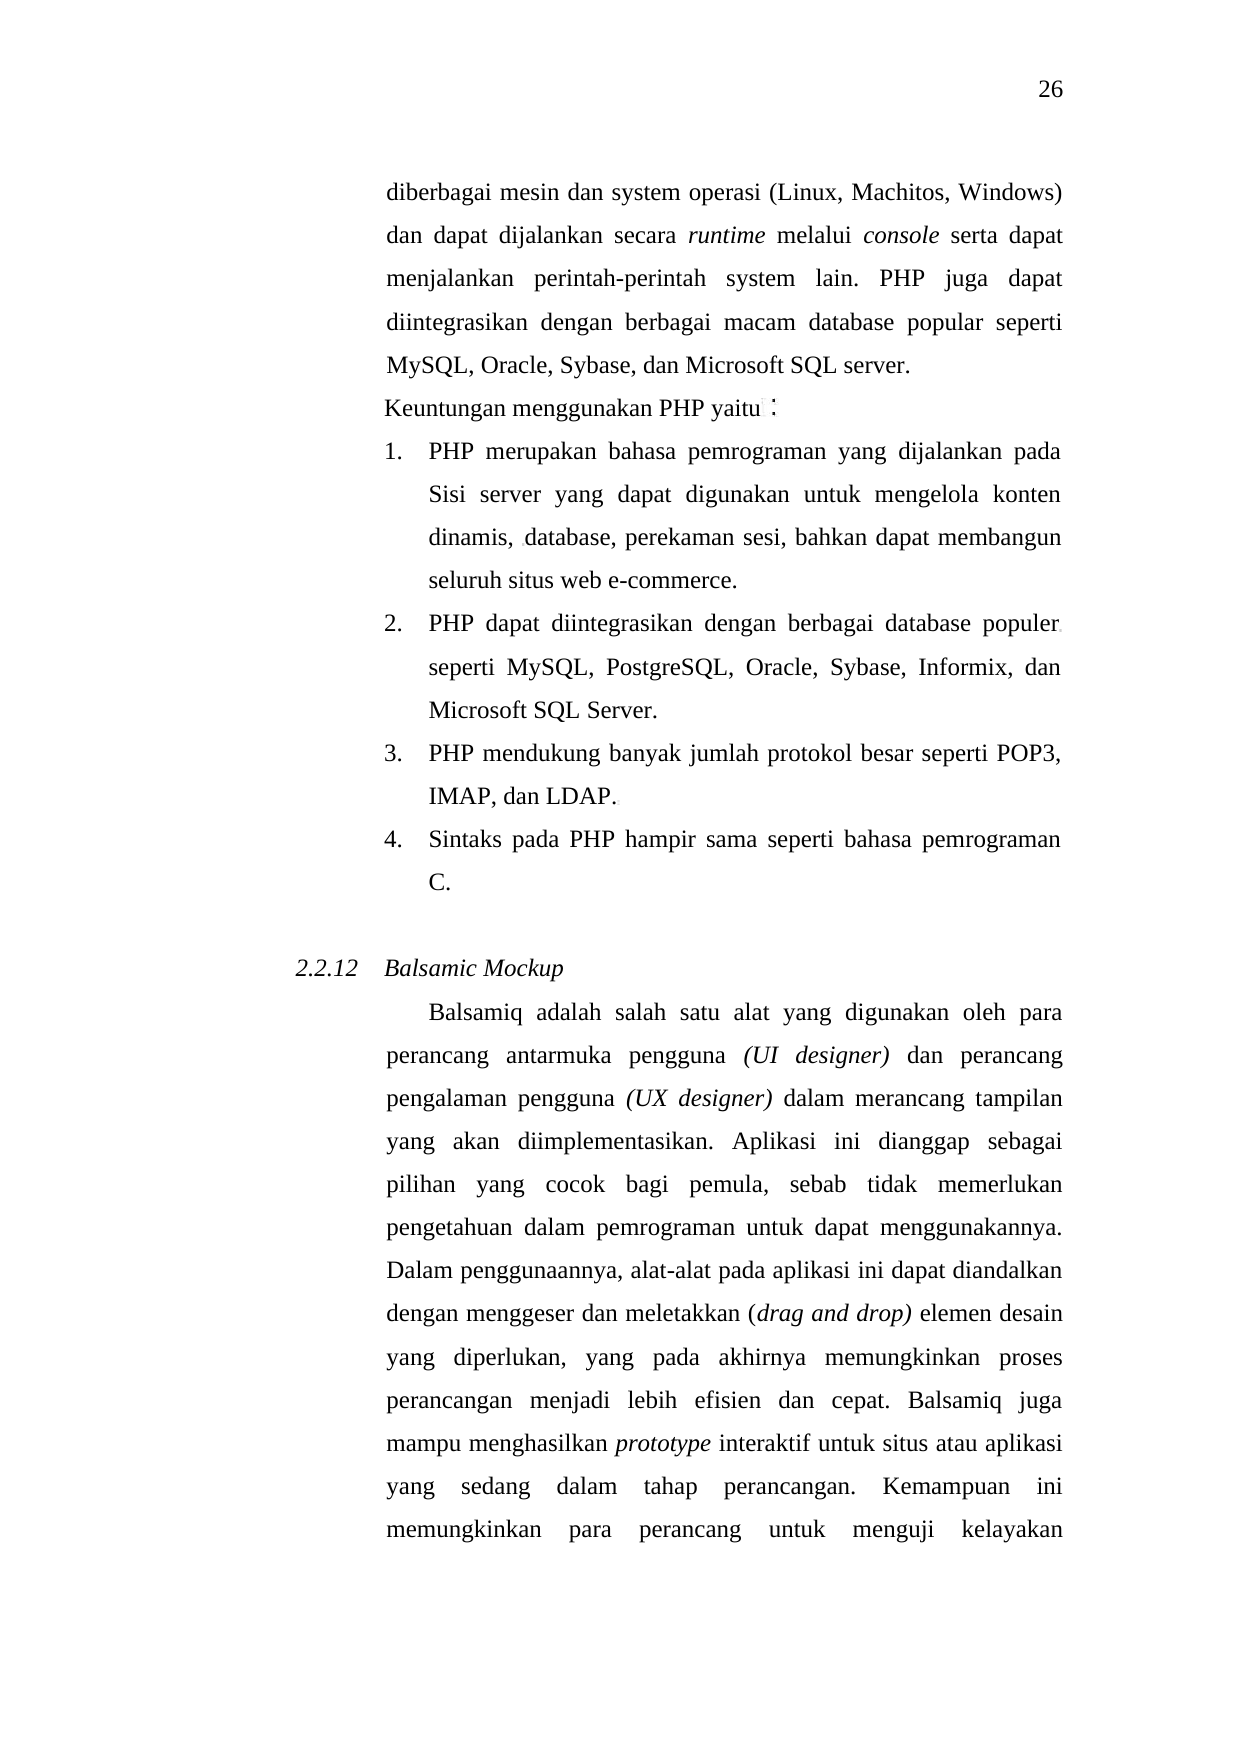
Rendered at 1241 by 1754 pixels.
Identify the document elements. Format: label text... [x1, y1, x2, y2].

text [386, 997, 1063, 1543]
list Sintaks pada PHP hampir sama seperti bahasa pemrograman C. [384, 824, 1062, 896]
list PHP merupakan bahasa pemrograman yang dijalankan pada Sisi server yang dapat digunakan untuk mengelola konten dinamis, database, perekaman sesi, bahkan dapat membangun seluruh situs web e-commerce. [384, 436, 1062, 594]
picture [761, 398, 779, 417]
list PHP dapat diintegrasikan dengan berbagai database populerseperti MySQL, PostgreSQL, Oracle, Sybase, Informix, dan Microsoft SQL Server. [384, 608, 1062, 723]
text Keuntungan menggunakan PHP yaitu [384, 393, 1063, 422]
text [386, 177, 1063, 378]
list PHP mendukung banyak jumlah protokol besar seperti POP3, IMAP, dan LDAP. [384, 738, 1062, 810]
subtitle Balsamic Mockup [295, 953, 1063, 982]
